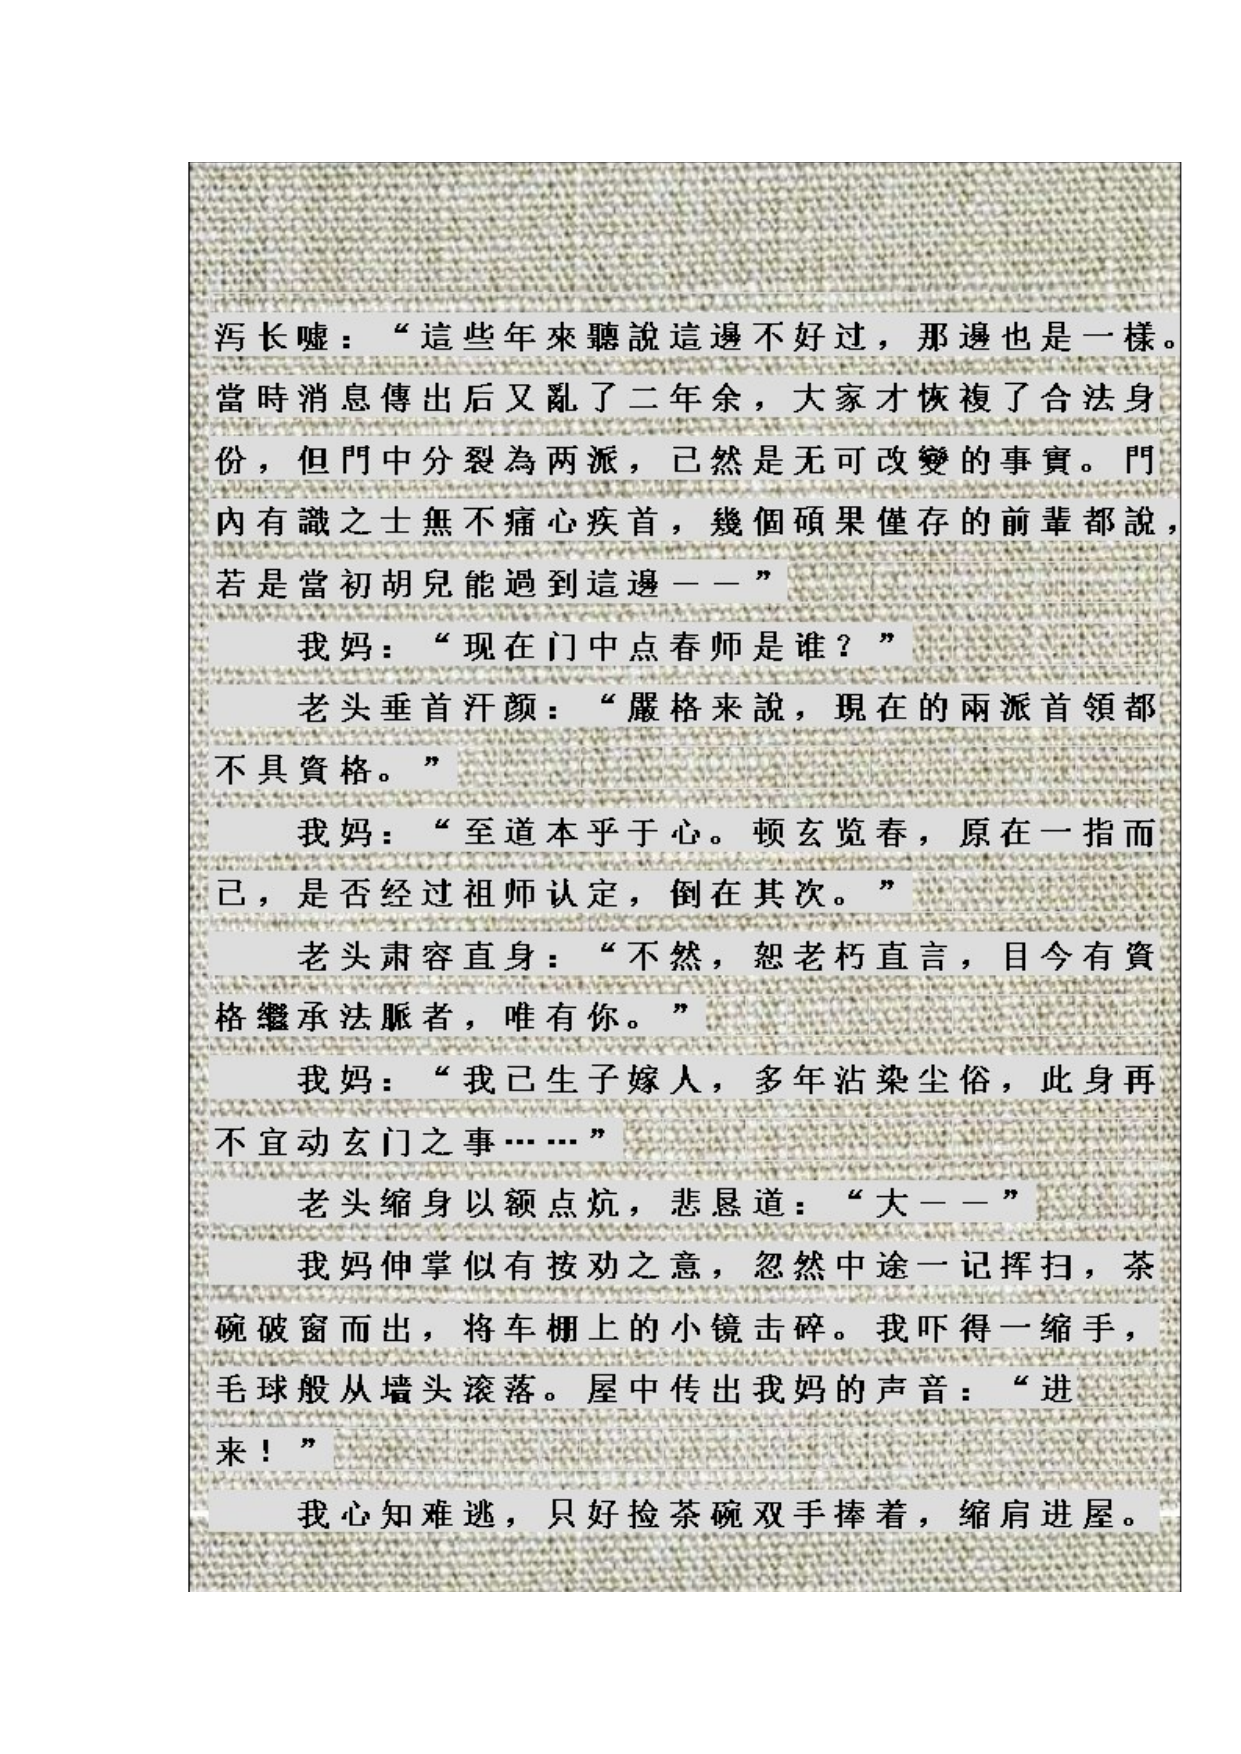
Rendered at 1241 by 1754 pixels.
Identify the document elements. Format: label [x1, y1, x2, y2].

picture [187, 162, 1182, 1592]
